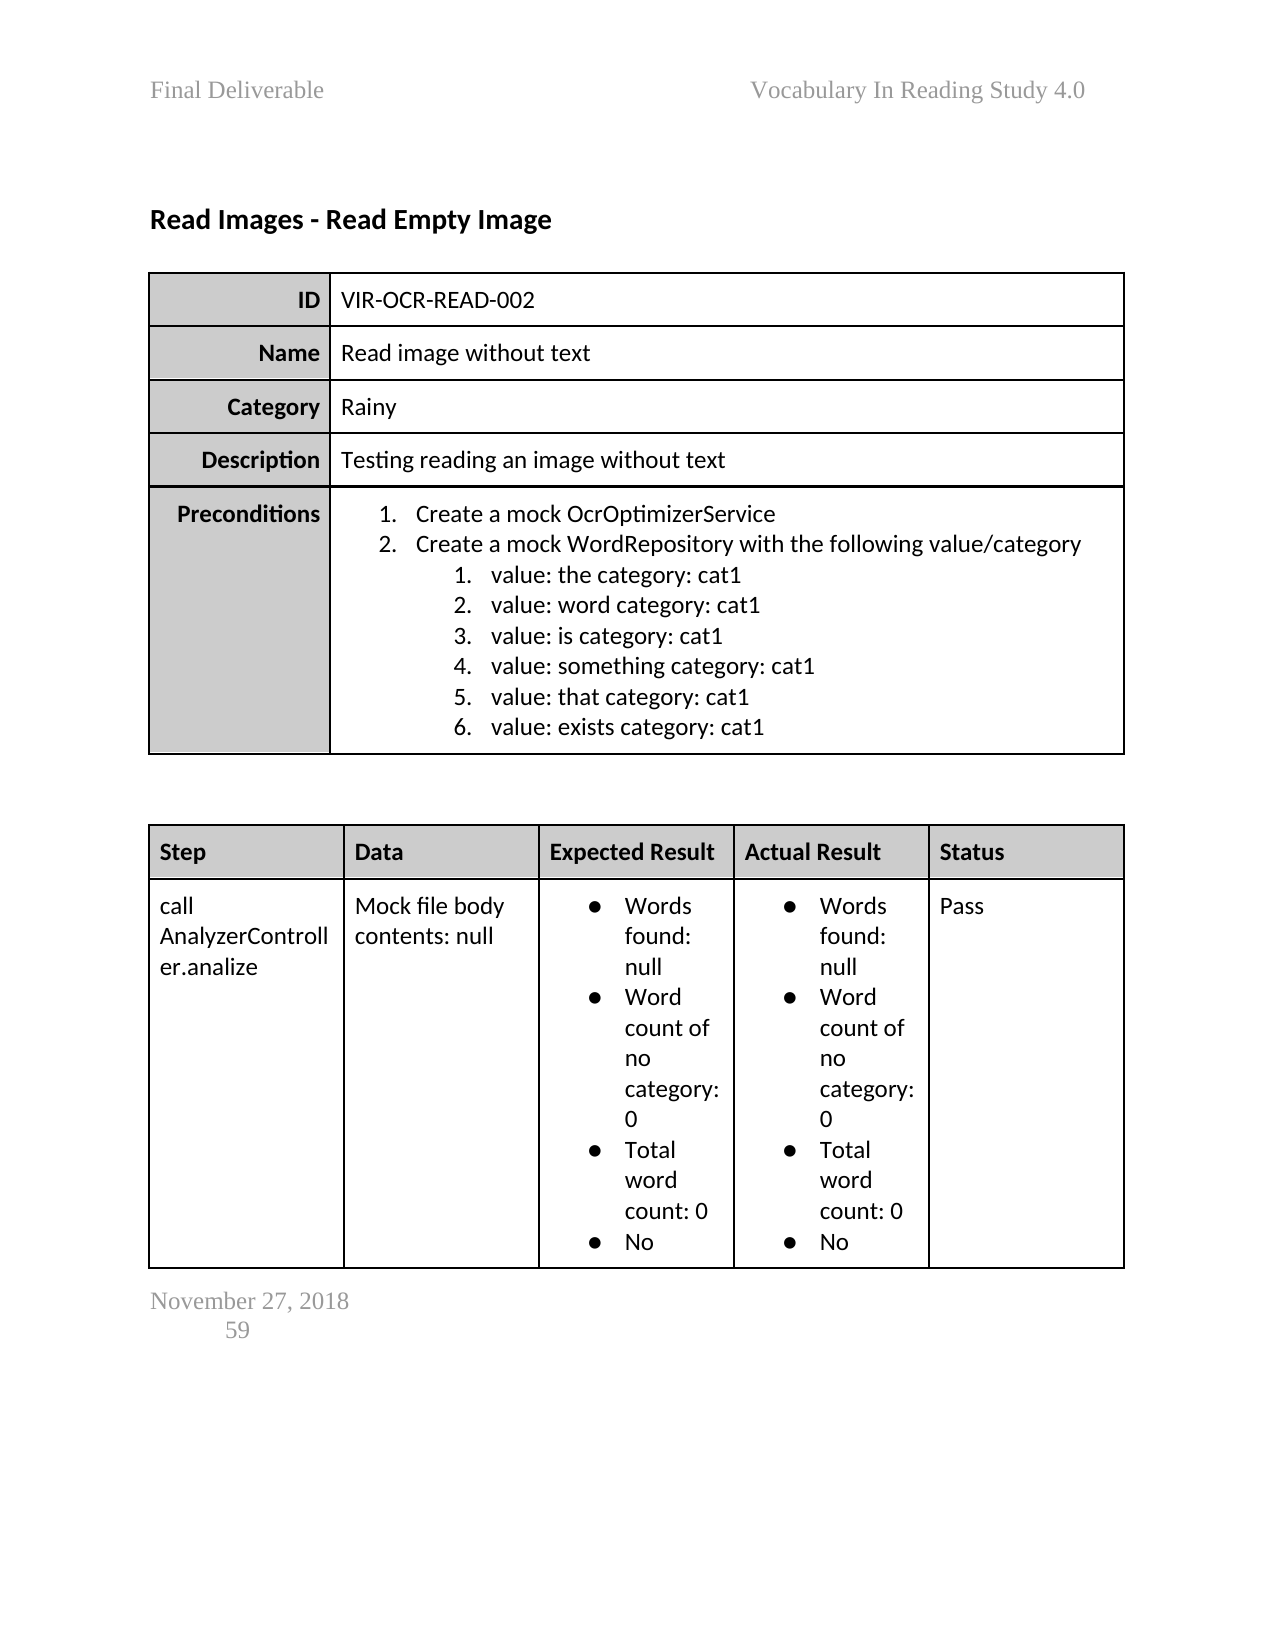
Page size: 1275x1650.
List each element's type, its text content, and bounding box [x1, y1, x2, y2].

table_header Expected Result [540, 826, 733, 877]
table_cell Create a mock OcrOptimizerService Create a mock WordRepository with the following value/category value: the category: cat1 value: word category: cat1 value: is category: cat1 value: something category: cat1 value: that category: cat1 value: exists category: cat1 [331, 488, 1123, 752]
table_cell Pass [930, 880, 1123, 1267]
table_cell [735, 880, 928, 1267]
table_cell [540, 880, 733, 1267]
table_cell Category [150, 381, 329, 432]
table_cell Testing reading an image without text [331, 434, 1123, 485]
table_header Actual Result [735, 826, 928, 877]
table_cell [345, 880, 538, 1267]
table_cell Description [150, 434, 329, 485]
table_cell Preconditions [150, 488, 329, 752]
table_header Data [345, 826, 538, 877]
table_header ID [150, 274, 329, 325]
subtitle Read Images - Read Empty Image [150, 201, 1125, 237]
table_header Status [930, 826, 1123, 877]
table_header VIR-OCR-READ-002 [331, 274, 1123, 325]
table_cell Name [150, 327, 329, 378]
table_cell Read image without text [331, 327, 1123, 378]
table_header Step [150, 826, 343, 877]
table_cell Rainy [331, 381, 1123, 432]
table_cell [150, 880, 343, 1267]
